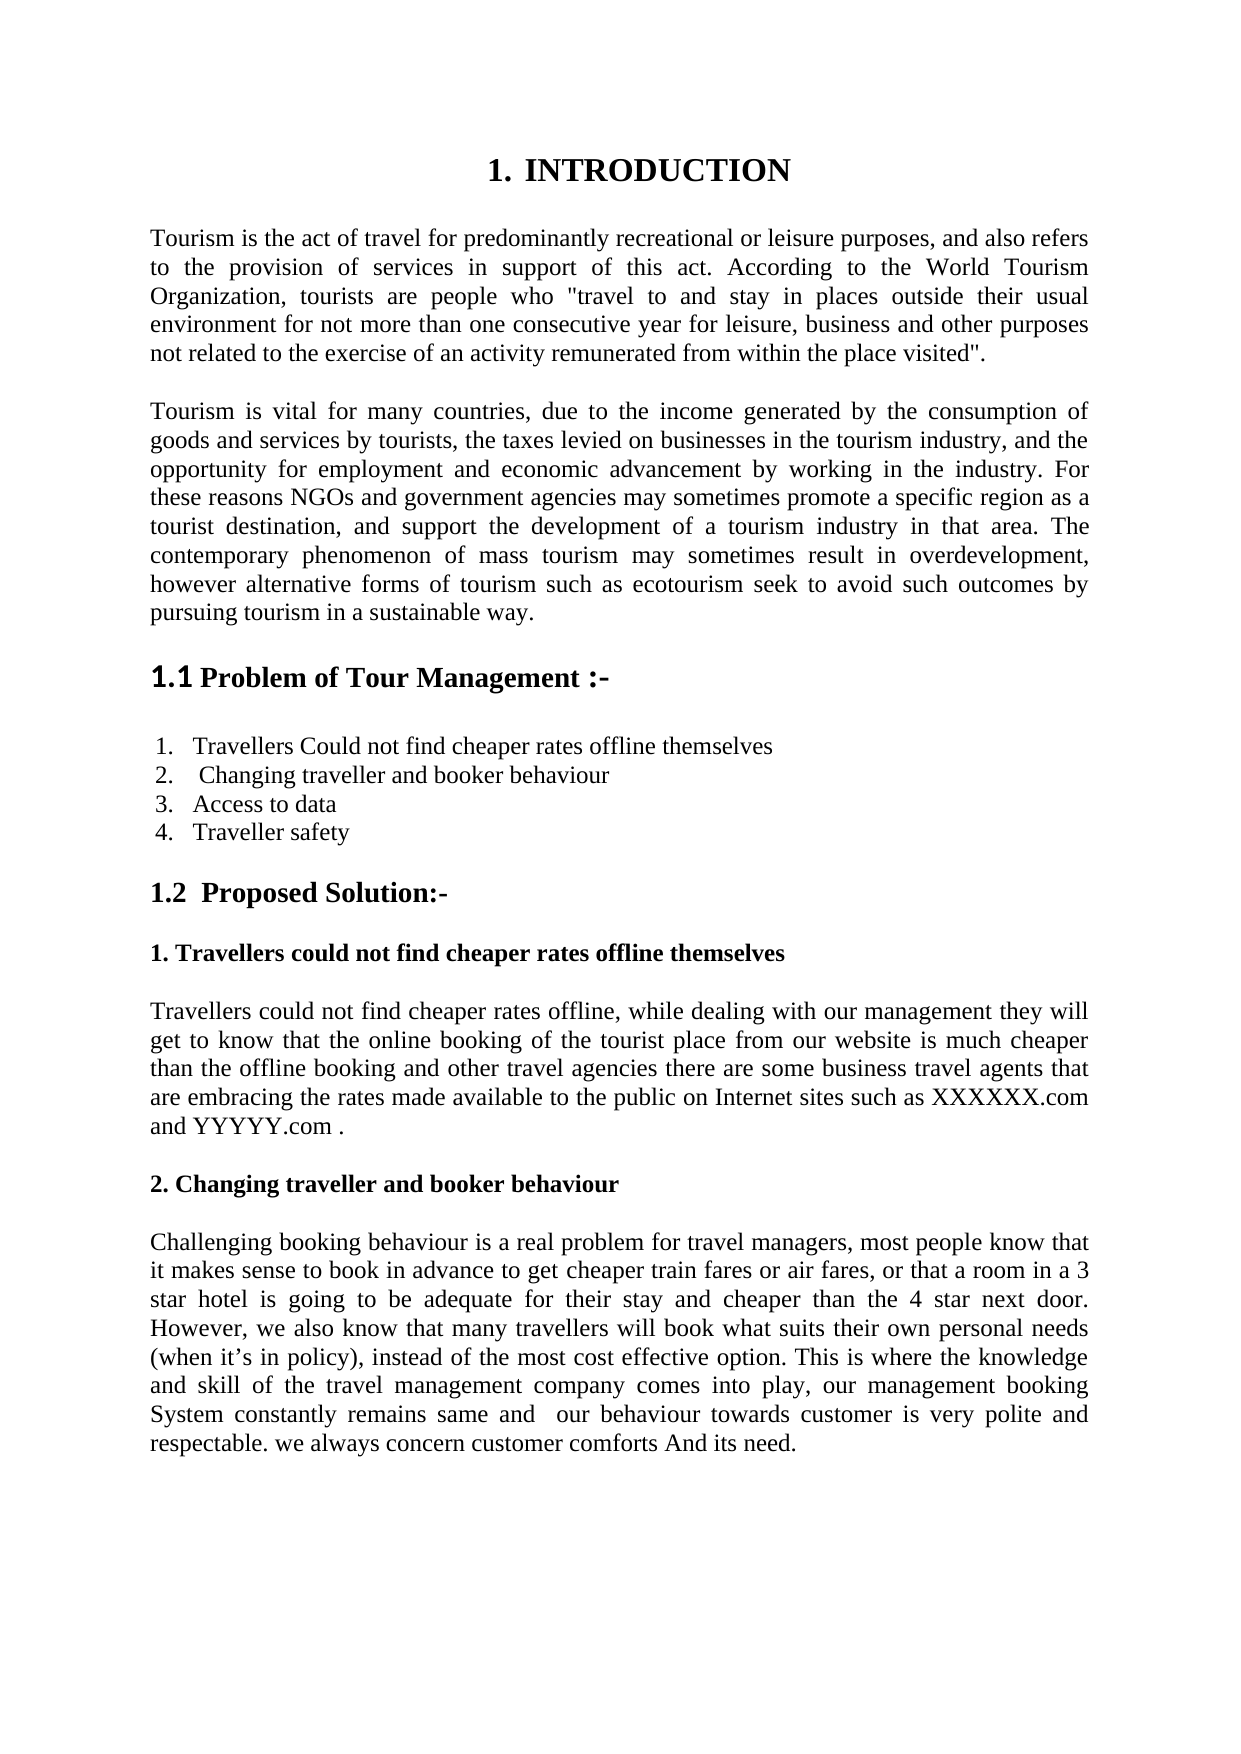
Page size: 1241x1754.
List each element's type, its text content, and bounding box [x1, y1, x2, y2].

list Access to data [155, 789, 1090, 817]
list Travellers Could not find cheaper rates offline themselves [155, 731, 1090, 760]
text 1.1 Problem of Tour Management :- [150, 655, 1090, 696]
list Changing traveller and booker behaviour [155, 760, 1090, 789]
text Tourism is vital for many countries, due to the income generated by the consumption of goods and services by tourists, the taxes levied on businesses in the tourism industry, and the opportunity for employment and economic advancement by working in the industry. For these reasons NGOs and government agencies may sometimes promote a specific region as a tourist destination, and support the development of a tourism industry in that area. The contemporary phenomenon of mass tourism may sometimes result in overdevelopment, however alternative forms of tourism such as ecotourism seek to avoid such outcomes by pursuing tourism in a sustainable way. [150, 396, 1090, 626]
text Travellers could not find cheaper rates offline, while dealing with our management they will get to know that the online booking of the tourist place from our website is much cheaper than the offline booking and other travel agencies there are some business travel agents that are embracing the rates made available to the public on Internet sites such as XXXXXX.com and YYYYY.com . [150, 996, 1090, 1140]
list INTRODUCTION [187, 150, 1090, 188]
text 1. Travellers could not find cheaper rates offline themselves [150, 938, 1090, 967]
text Tourism is the act of travel for predominantly recreational or leisure purposes, and also refers to the provision of services in support of this act. According to the World Tourism Organization, tourists are people who "travel to and stay in places outside their usual environment for not more than one consecutive year for leisure, business and other purposes not related to the exercise of an activity remunerated from within the place visited". [150, 223, 1090, 367]
text 2. Changing traveller and booker behaviour [150, 1169, 1090, 1198]
text 1.2 Proposed Solution:- [150, 875, 1090, 909]
list Traveller safety [155, 817, 1090, 846]
text Challenging booking behaviour is a real problem for travel managers, most people know that it makes sense to book in advance to get cheaper train fares or air fares, or that a room in a 3 star hotel is going to be adequate for their stay and cheaper than the 4 star next door. However, we also know that many travellers will book what suits their own personal needs (when it’s in policy), instead of the most cost effective option. This is where the knowledge and skill of the travel management company comes into play, our management booking System constantly remains same and our behaviour towards customer is very polite and respectable. we always concern customer comforts And its need. [150, 1227, 1090, 1457]
